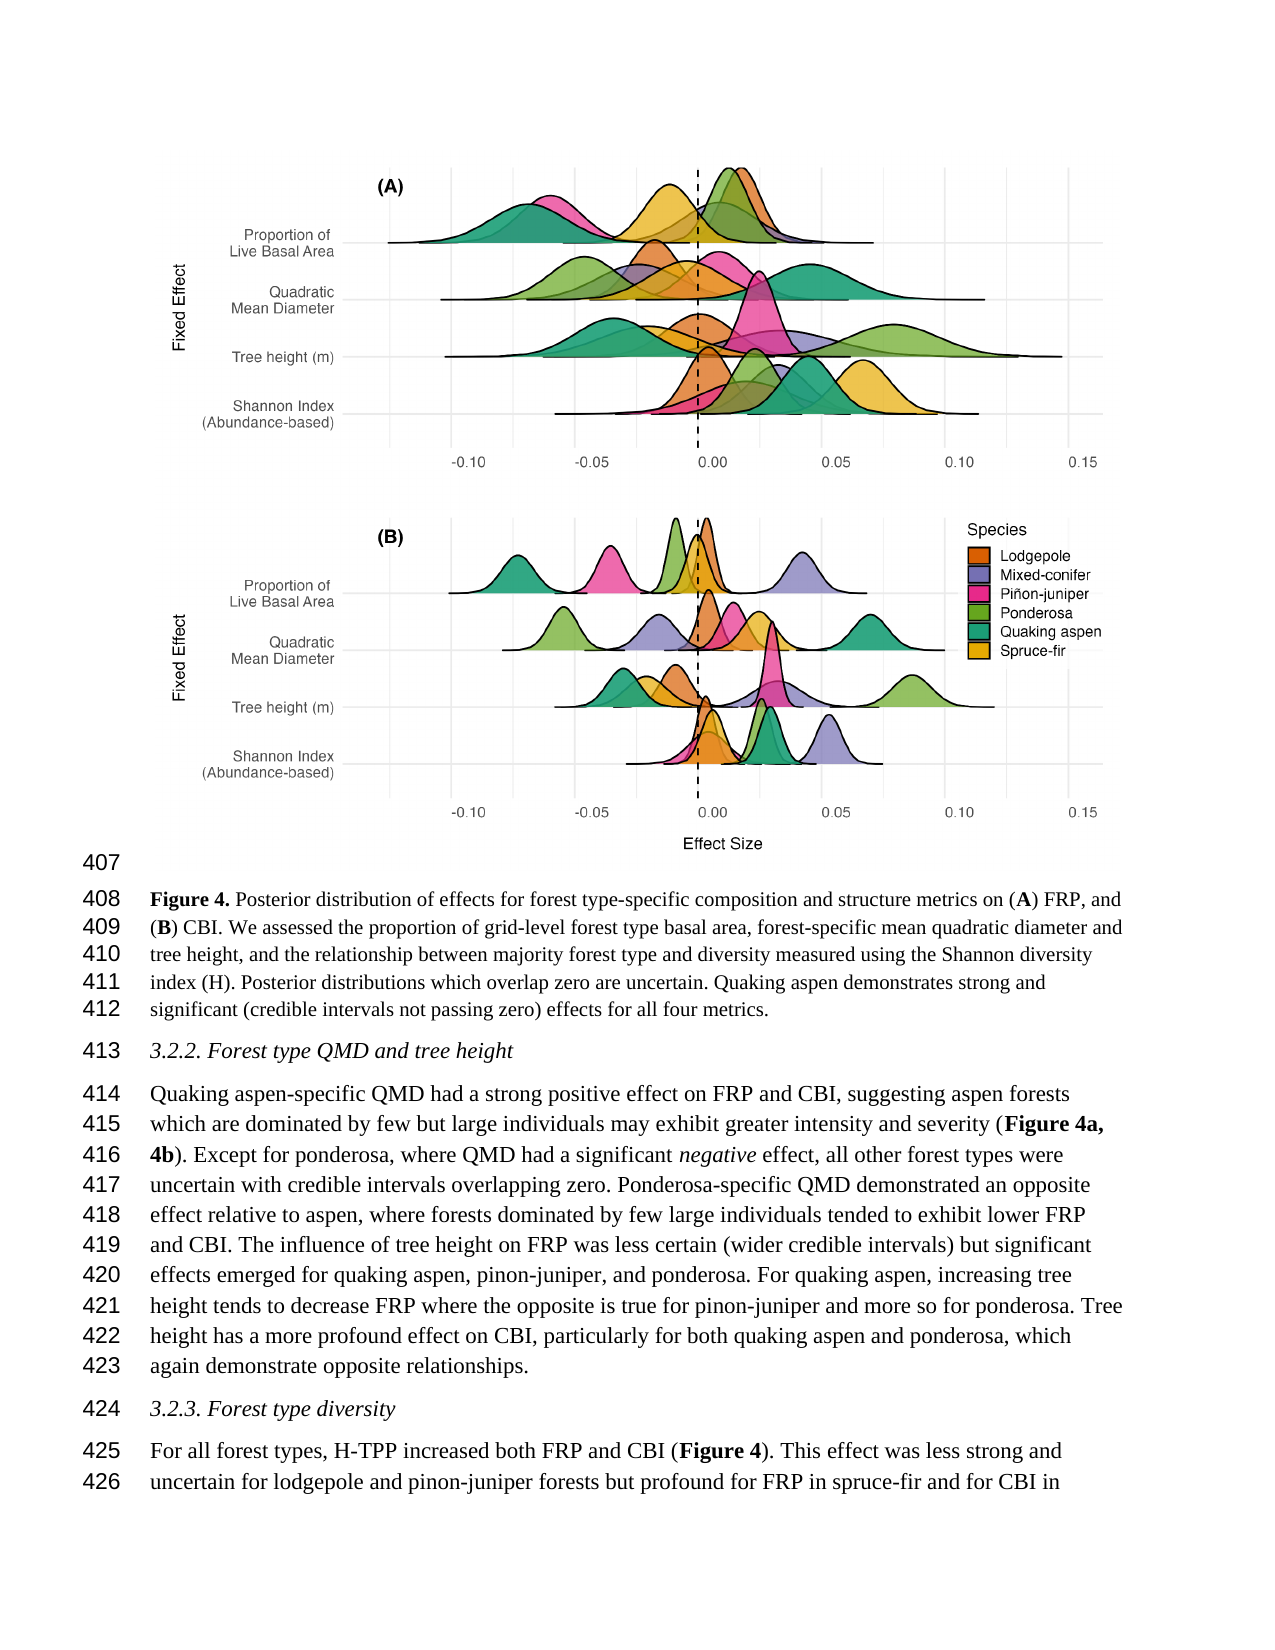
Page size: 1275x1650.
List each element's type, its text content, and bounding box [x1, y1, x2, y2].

picture [154, 150, 1121, 871]
text Figure 4. Posterior distribution of effects for forest type-specific composition and structure metrics on (A) FRP, and (B) CBI. We assessed the proportion of grid-level forest type basal area, forest-specific mean quadratic diameter and tree height, and the relationship between majority forest type and diversity measured using the Shannon diversity index (H). Posterior distributions which overlap zero are uncertain. Quaking aspen demonstrates strong and significant (credible intervals not passing zero) effects for all four metrics. [150, 887, 1125, 1021]
text Quaking aspen-specific QMD had a strong positive effect on FRP and CBI, suggesting aspen forests which are dominated by few but large individuals may exhibit greater intensity and severity (Figure 4a, 4b). Except for ponderosa, where QMD had a significant negative effect, all other forest types were uncertain with credible intervals overlapping zero. Ponderosa-specific QMD demonstrated an opposite effect relative to aspen, where forests dominated by few large individuals tended to exhibit lower FRP and CBI. The influence of tree height on FRP was less certain (wider credible intervals) but significant effects emerged for quaking aspen, pinon-juniper, and ponderosa. For quaking aspen, increasing tree height tends to decrease FRP where the opposite is true for pinon-juniper and more so for ponderosa. Tree height has a more profound effect on CBI, particularly for both quaking aspen and ponderosa, which again demonstrate opposite relationships. [150, 1080, 1125, 1378]
subtitle 3.2.2. Forest type QMD and tree height [150, 1037, 1125, 1064]
subtitle 3.2.3. Forest type diversity [150, 1395, 1125, 1421]
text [150, 1437, 1125, 1494]
